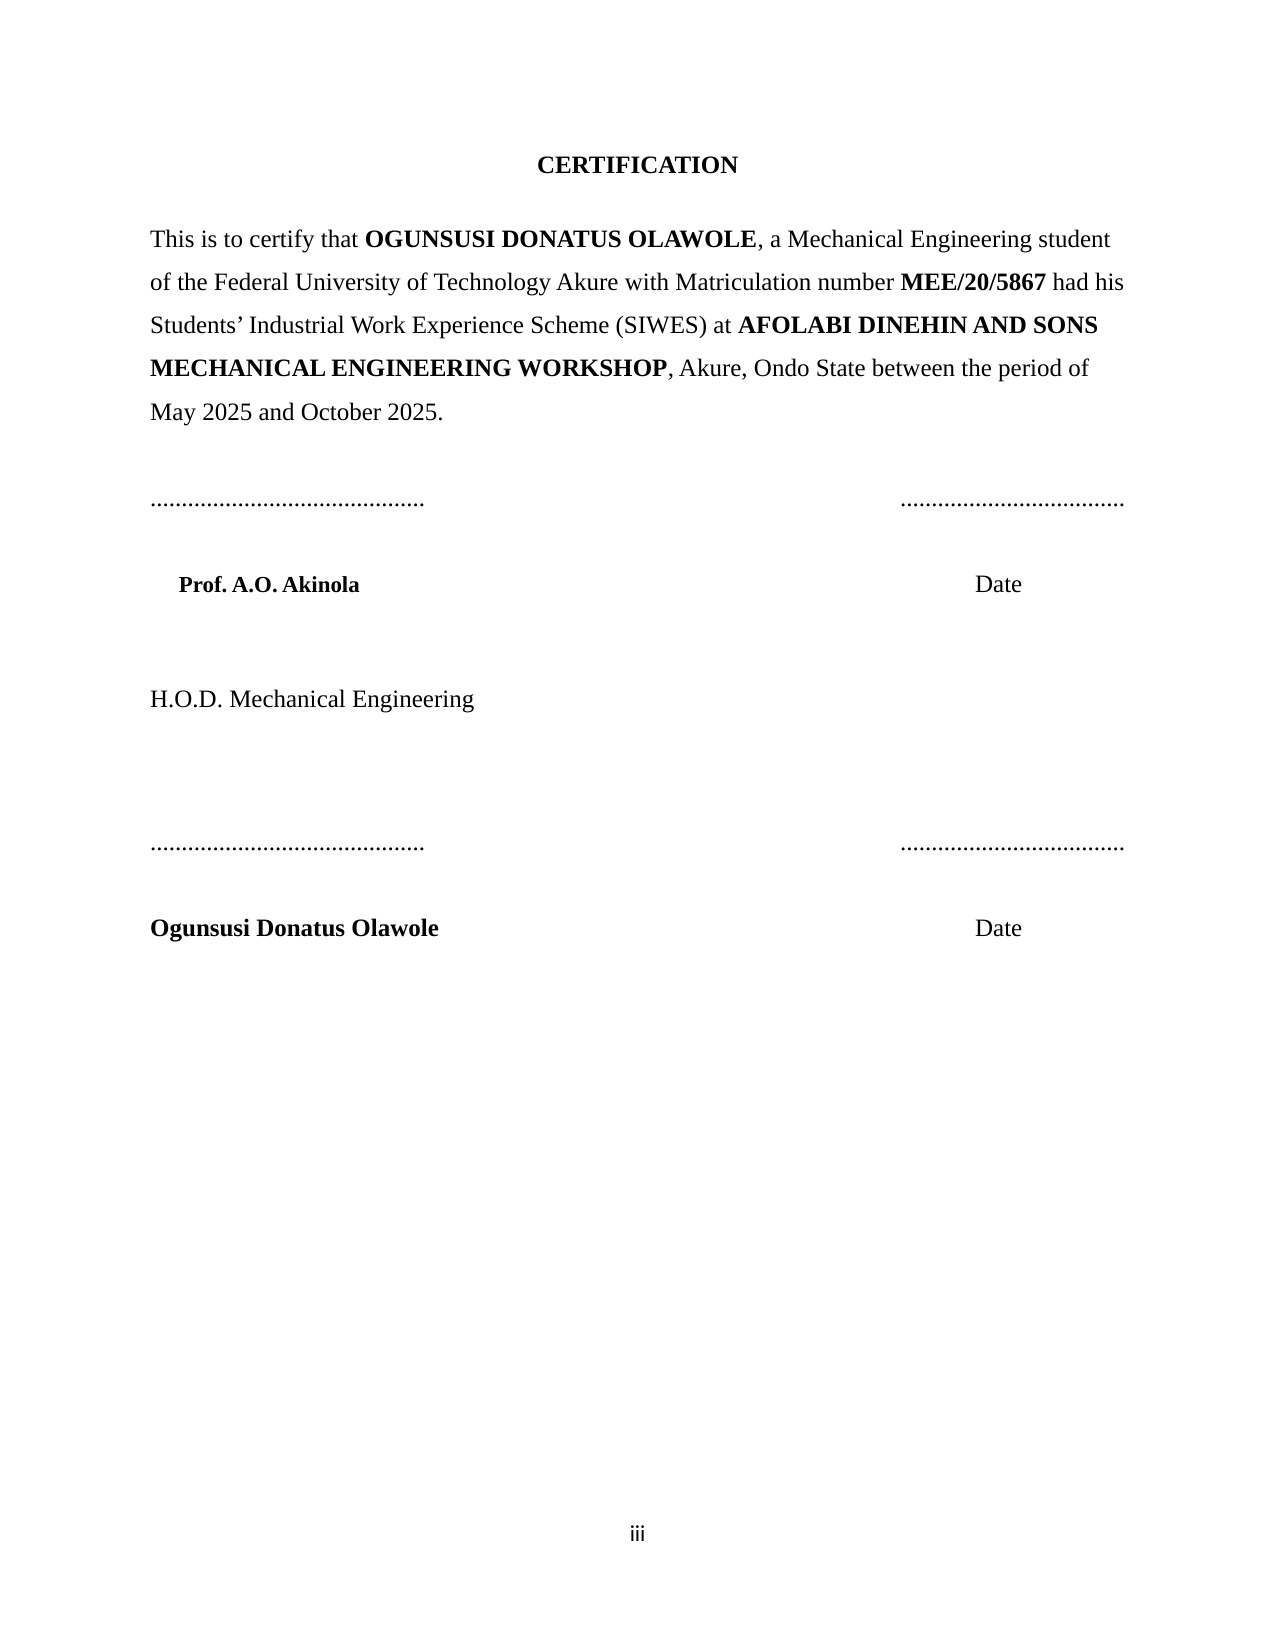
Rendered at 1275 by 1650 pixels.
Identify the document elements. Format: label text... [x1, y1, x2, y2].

text ............................................ .................................... [150, 483, 1125, 512]
text This is to certify that OGUNSUSI DONATUS OLAWOLE, a Mechanical Engineering student of the Federal University of Technology Akure with Matriculation number MEE/20/5867 had his Students’ Industrial Work Experience Scheme (SIWES) at AFOLABI DINEHIN AND SONS MECHANICAL ENGINEERING WORKSHOP, Akure, Ondo State between the period of May 2025 and October 2025. [150, 224, 1125, 425]
subtitle CERTIFICATION [150, 150, 1125, 179]
text H.O.D. Mechanical Engineering [150, 684, 1125, 713]
text Prof. A.O. Akinola Date [150, 569, 1125, 598]
text Ogunsusi Donatus Olawole Date [150, 913, 1125, 942]
text ............................................ .................................... [150, 827, 1125, 856]
